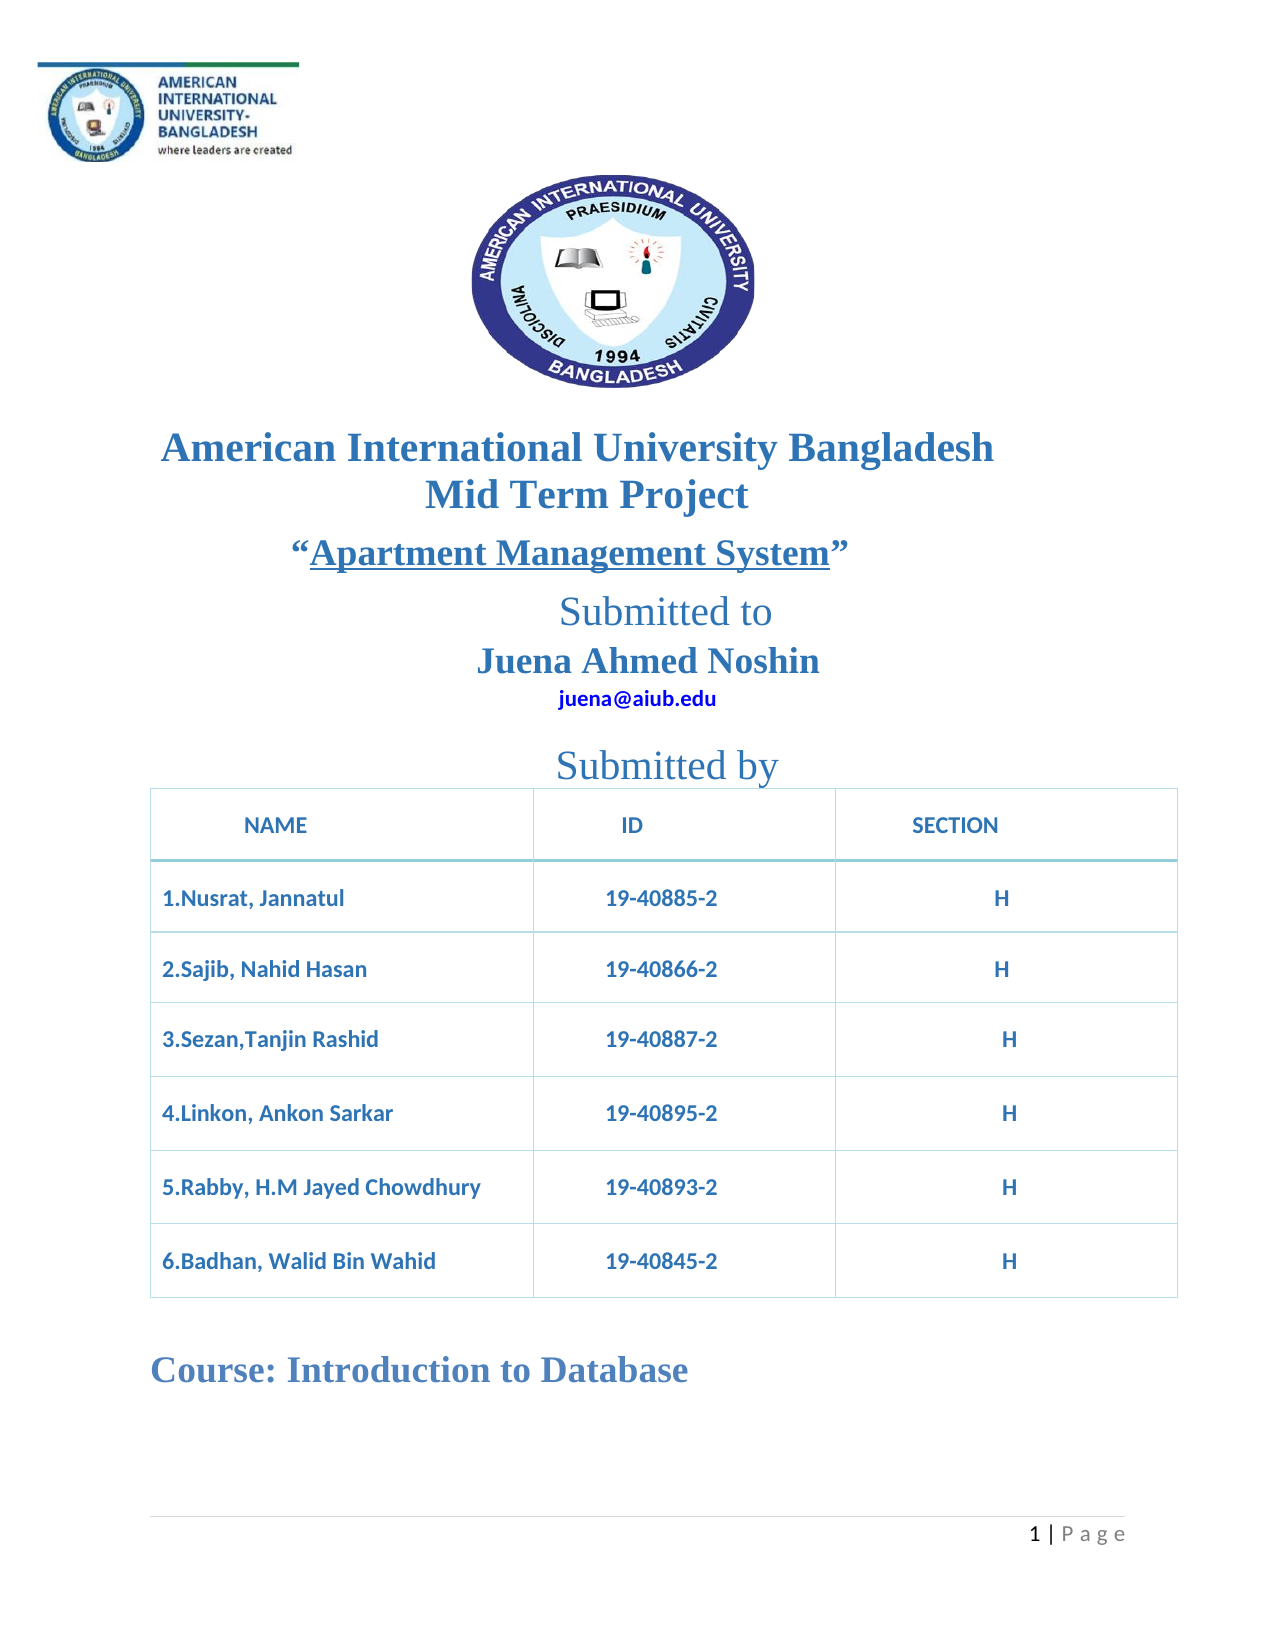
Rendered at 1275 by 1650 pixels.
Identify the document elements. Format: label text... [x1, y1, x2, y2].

table_cell 19-40885-2 [534, 862, 835, 931]
table_cell 4.Linkon, Ankon Sarkar [151, 1077, 533, 1149]
text Course: Introduction to Database [150, 1348, 1125, 1391]
table_header SECTION [836, 789, 1177, 859]
table_cell 1.Nusrat, Jannatul [151, 862, 533, 931]
text Submitted by [150, 740, 1125, 788]
table_cell 3.Sezan,Tanjin Rashid [151, 1003, 533, 1076]
table_header ID [534, 789, 835, 859]
text Juena Ahmed Noshin [150, 638, 921, 681]
table_cell 19-40887-2 [534, 1003, 835, 1076]
table_cell H [836, 1003, 1177, 1076]
text Mid Term Project [150, 470, 1125, 518]
text “Apartment Management System” [150, 530, 1125, 573]
table_cell H [836, 933, 1177, 1002]
table_cell H [836, 862, 1177, 931]
text Submitted to [150, 586, 921, 634]
table_cell 6.Badhan, Walid Bin Wahid [151, 1224, 533, 1297]
picture [37, 62, 300, 162]
text American International University Bangladesh [150, 422, 1125, 470]
table_cell H [836, 1151, 1177, 1223]
picture [471, 175, 755, 388]
table_cell 19-40893-2 [534, 1151, 835, 1223]
text juena@aiub.edu [150, 684, 1125, 712]
table_cell 19-40895-2 [534, 1077, 835, 1149]
table_header NAME [151, 789, 533, 859]
table_cell 2.Sajib, Nahid Hasan [151, 933, 533, 1002]
table_cell H [836, 1077, 1177, 1149]
table_cell 19-40845-2 [534, 1224, 835, 1297]
table_cell 5.Rabby, H.M Jayed Chowdhury [151, 1151, 533, 1223]
table_cell H [836, 1224, 1177, 1297]
table_cell 19-40866-2 [534, 933, 835, 1002]
